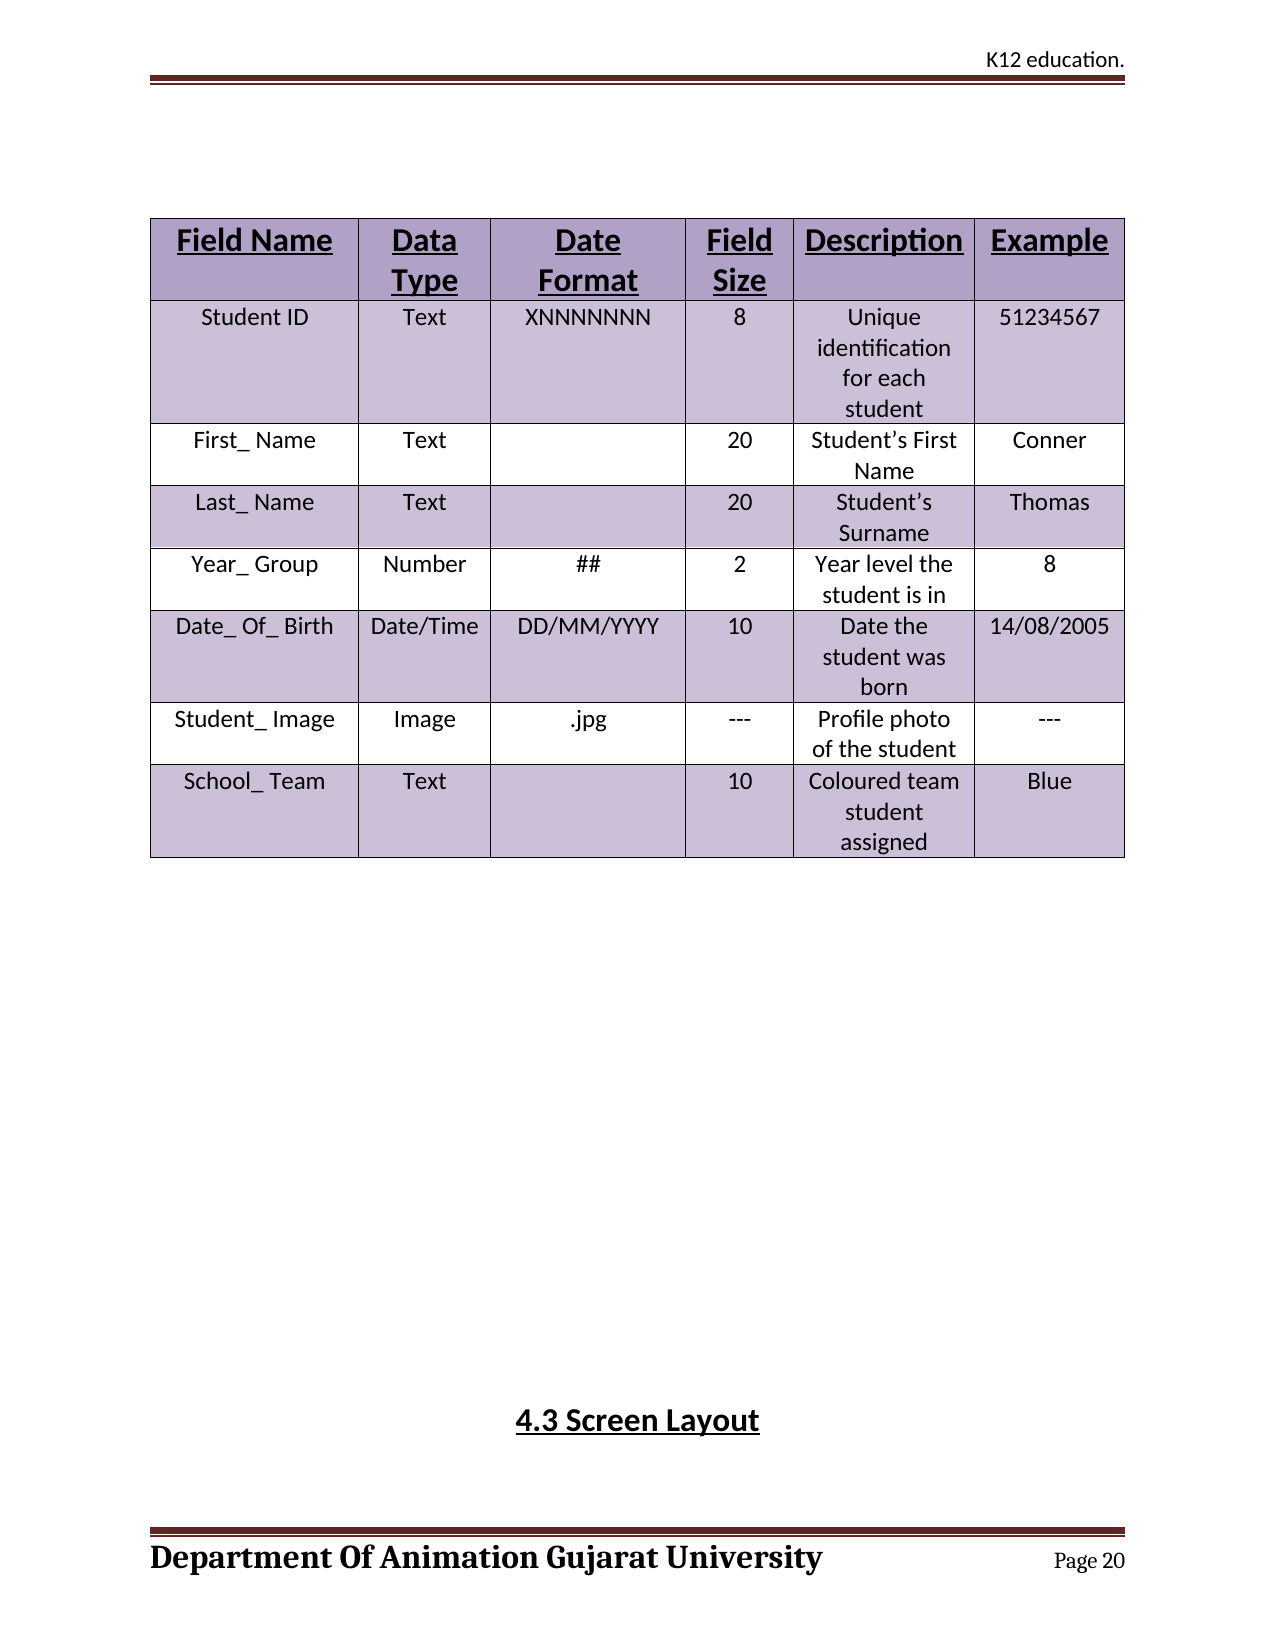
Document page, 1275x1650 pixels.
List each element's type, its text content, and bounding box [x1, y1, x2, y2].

table_cell Text [359, 424, 490, 485]
table_cell 10 [686, 765, 793, 857]
table_cell --- [686, 703, 793, 764]
table_header Data Type [359, 219, 490, 300]
table_cell Student’s Surname [794, 486, 974, 547]
table_cell Number [359, 549, 490, 609]
table_cell Student ID [151, 301, 358, 423]
table_cell --- [975, 703, 1124, 764]
table_header Date Format [491, 219, 685, 300]
table_header Description [794, 219, 974, 300]
table_cell 14/08/2005 [975, 611, 1124, 702]
table_cell Last_ Name [151, 486, 358, 547]
table_cell Profile photo of the student [794, 703, 974, 764]
table_cell Student_ Image [151, 703, 358, 764]
table_cell First_ Name [151, 424, 358, 485]
table_cell Blue [975, 765, 1124, 857]
table_cell Date the student was born [794, 611, 974, 702]
table_cell 20 [686, 424, 793, 485]
table_cell [491, 486, 685, 547]
table_cell 8 [686, 301, 793, 423]
table_cell Date/Time [359, 611, 490, 702]
table_header Field Size [686, 219, 793, 300]
table_cell Year level the student is in [794, 549, 974, 609]
table_cell Date_ Of_ Birth [151, 611, 358, 702]
table_cell [491, 765, 685, 857]
table_header Field Name [151, 219, 358, 300]
text 4.3 Screen Layout [150, 1399, 1125, 1439]
table_cell 2 [686, 549, 793, 609]
table_cell Student’s First Name [794, 424, 974, 485]
table_cell Year_ Group [151, 549, 358, 609]
table_cell 10 [686, 611, 793, 702]
table_cell Unique identification for each student [794, 301, 974, 423]
table_cell Text [359, 301, 490, 423]
table_cell School_ Team [151, 765, 358, 857]
table_cell Conner [975, 424, 1124, 485]
table_cell 8 [975, 549, 1124, 609]
table_cell .jpg [491, 703, 685, 764]
table_cell Thomas [975, 486, 1124, 547]
table_cell ## [491, 549, 685, 609]
table_cell [491, 424, 685, 485]
table_cell 51234567 [975, 301, 1124, 423]
table_header Example [975, 219, 1124, 300]
table_cell XNNNNNNN [491, 301, 685, 423]
table_cell Text [359, 765, 490, 857]
table_cell 20 [686, 486, 793, 547]
table_cell Image [359, 703, 490, 764]
table_cell DD/MM/YYYY [491, 611, 685, 702]
table_cell Coloured team student assigned [794, 765, 974, 857]
table_cell Text [359, 486, 490, 547]
